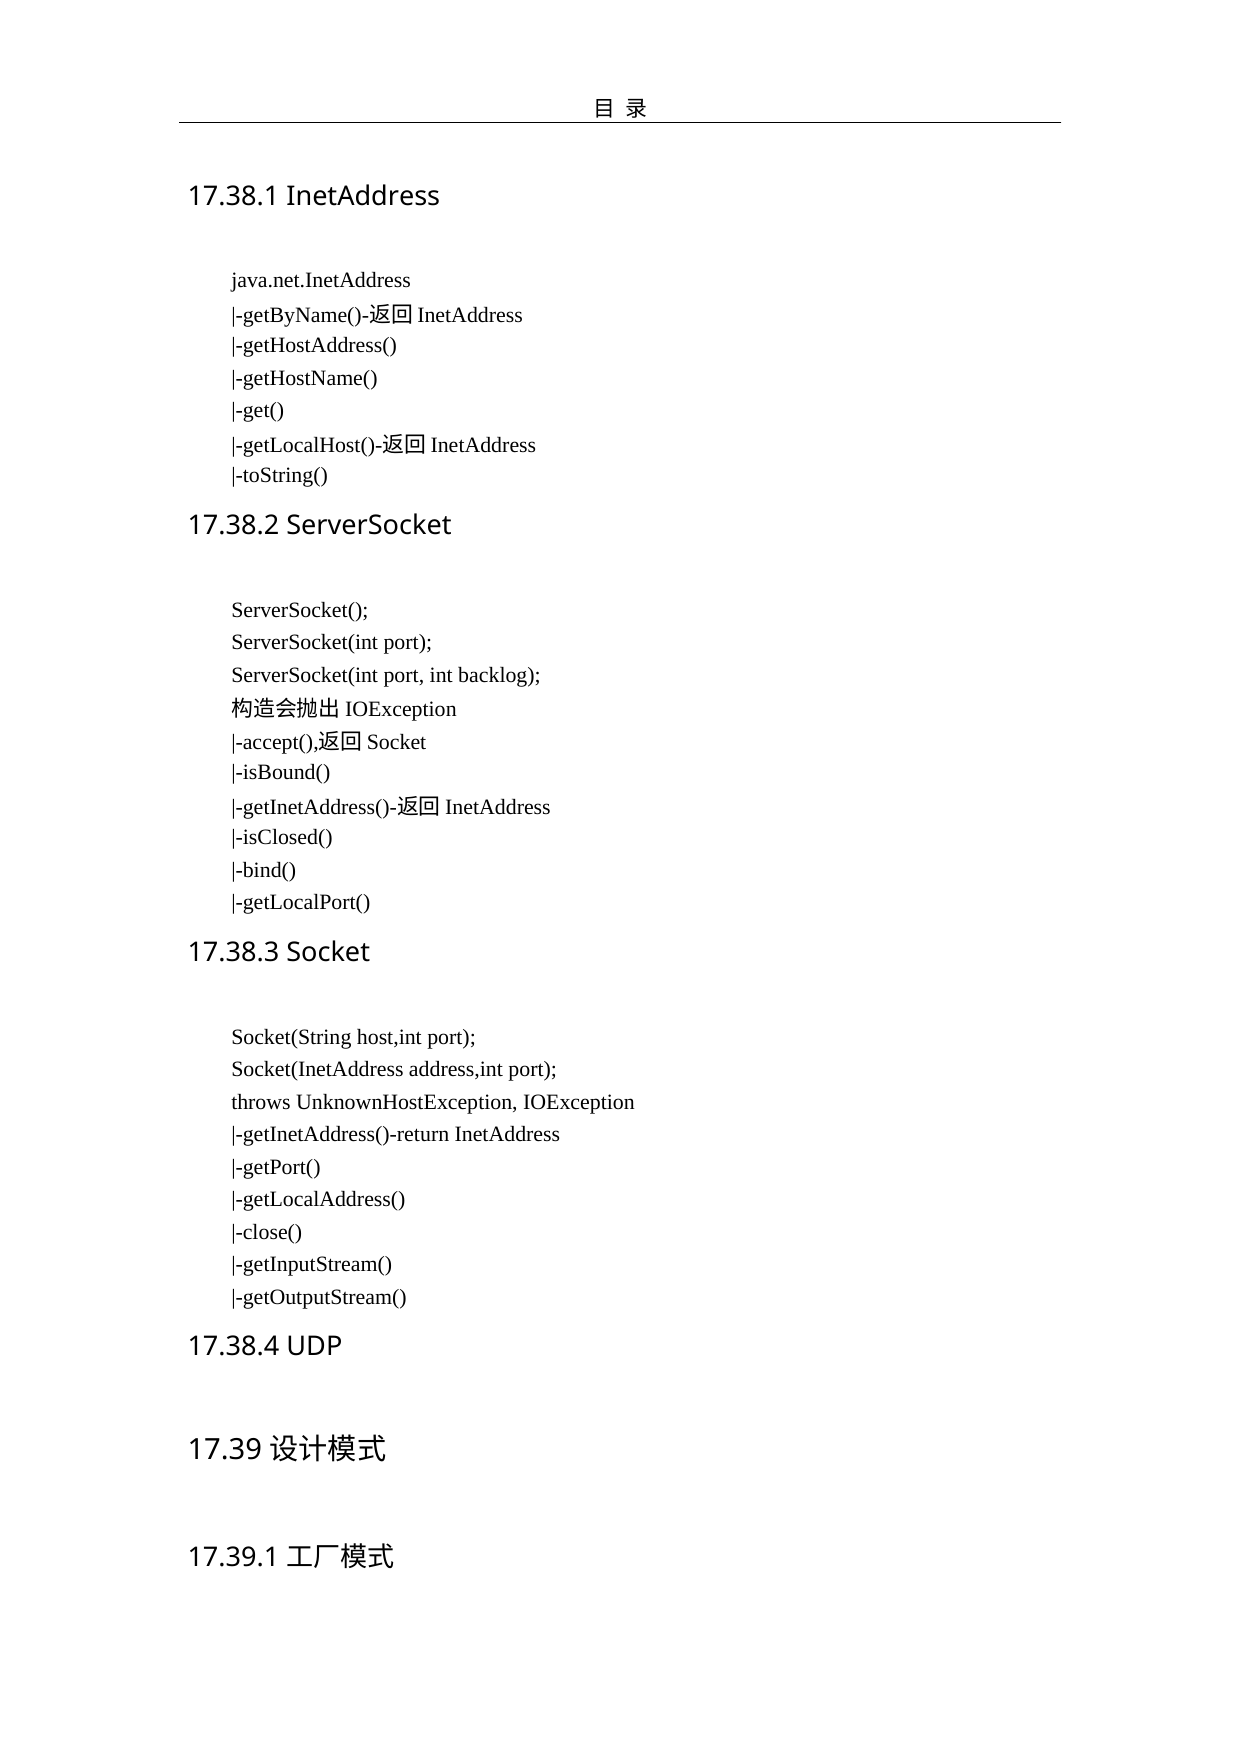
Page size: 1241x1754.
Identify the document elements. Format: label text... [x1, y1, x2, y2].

text |-bind() [187, 853, 1053, 886]
text ServerSocket(int port, int backlog); [187, 658, 1053, 691]
text |-getInetAddress()-return InetAddress [187, 1118, 1053, 1150]
text |-isBound() [187, 756, 1053, 788]
text java.net.InetAddress [187, 264, 1053, 296]
text ServerSocket(int port); [187, 626, 1053, 658]
subtitle Socket [187, 918, 1053, 983]
text |-close() [187, 1215, 1053, 1248]
text |-toString() [187, 459, 1053, 491]
text |-getLocalHost()-返回InetAddress [187, 426, 1053, 459]
text Socket(String host,int port); [187, 1020, 1053, 1053]
text |-getByName()-返回InetAddress [187, 296, 1053, 329]
subtitle UDP [187, 1313, 1053, 1378]
subtitle ServerSocket [187, 491, 1053, 556]
text |-getHostAddress() [187, 329, 1053, 361]
text |-getPort() [187, 1150, 1053, 1183]
text throws UnknownHostException, IOException [187, 1085, 1053, 1118]
text |-getLocalAddress() [187, 1183, 1053, 1215]
text ServerSocket(); [187, 593, 1053, 626]
text |-getLocalPort() [187, 886, 1053, 918]
text |-isClosed() [187, 821, 1053, 853]
text |-getHostName() [187, 361, 1053, 394]
text Socket(InetAddress address,int port); [187, 1053, 1053, 1085]
subtitle 设计模式 [187, 1414, 1053, 1479]
text |-getInputStream() [187, 1248, 1053, 1280]
text |-get() [187, 394, 1053, 426]
text |-accept(),返回Socket [187, 723, 1053, 756]
subtitle 工厂模式 [187, 1522, 1053, 1587]
text |-getOutputStream() [187, 1280, 1053, 1313]
subtitle InetAddress [187, 162, 1053, 227]
text 构造会抛出IOException [187, 691, 1053, 723]
text |-getInetAddress()-返回InetAddress [187, 788, 1053, 821]
